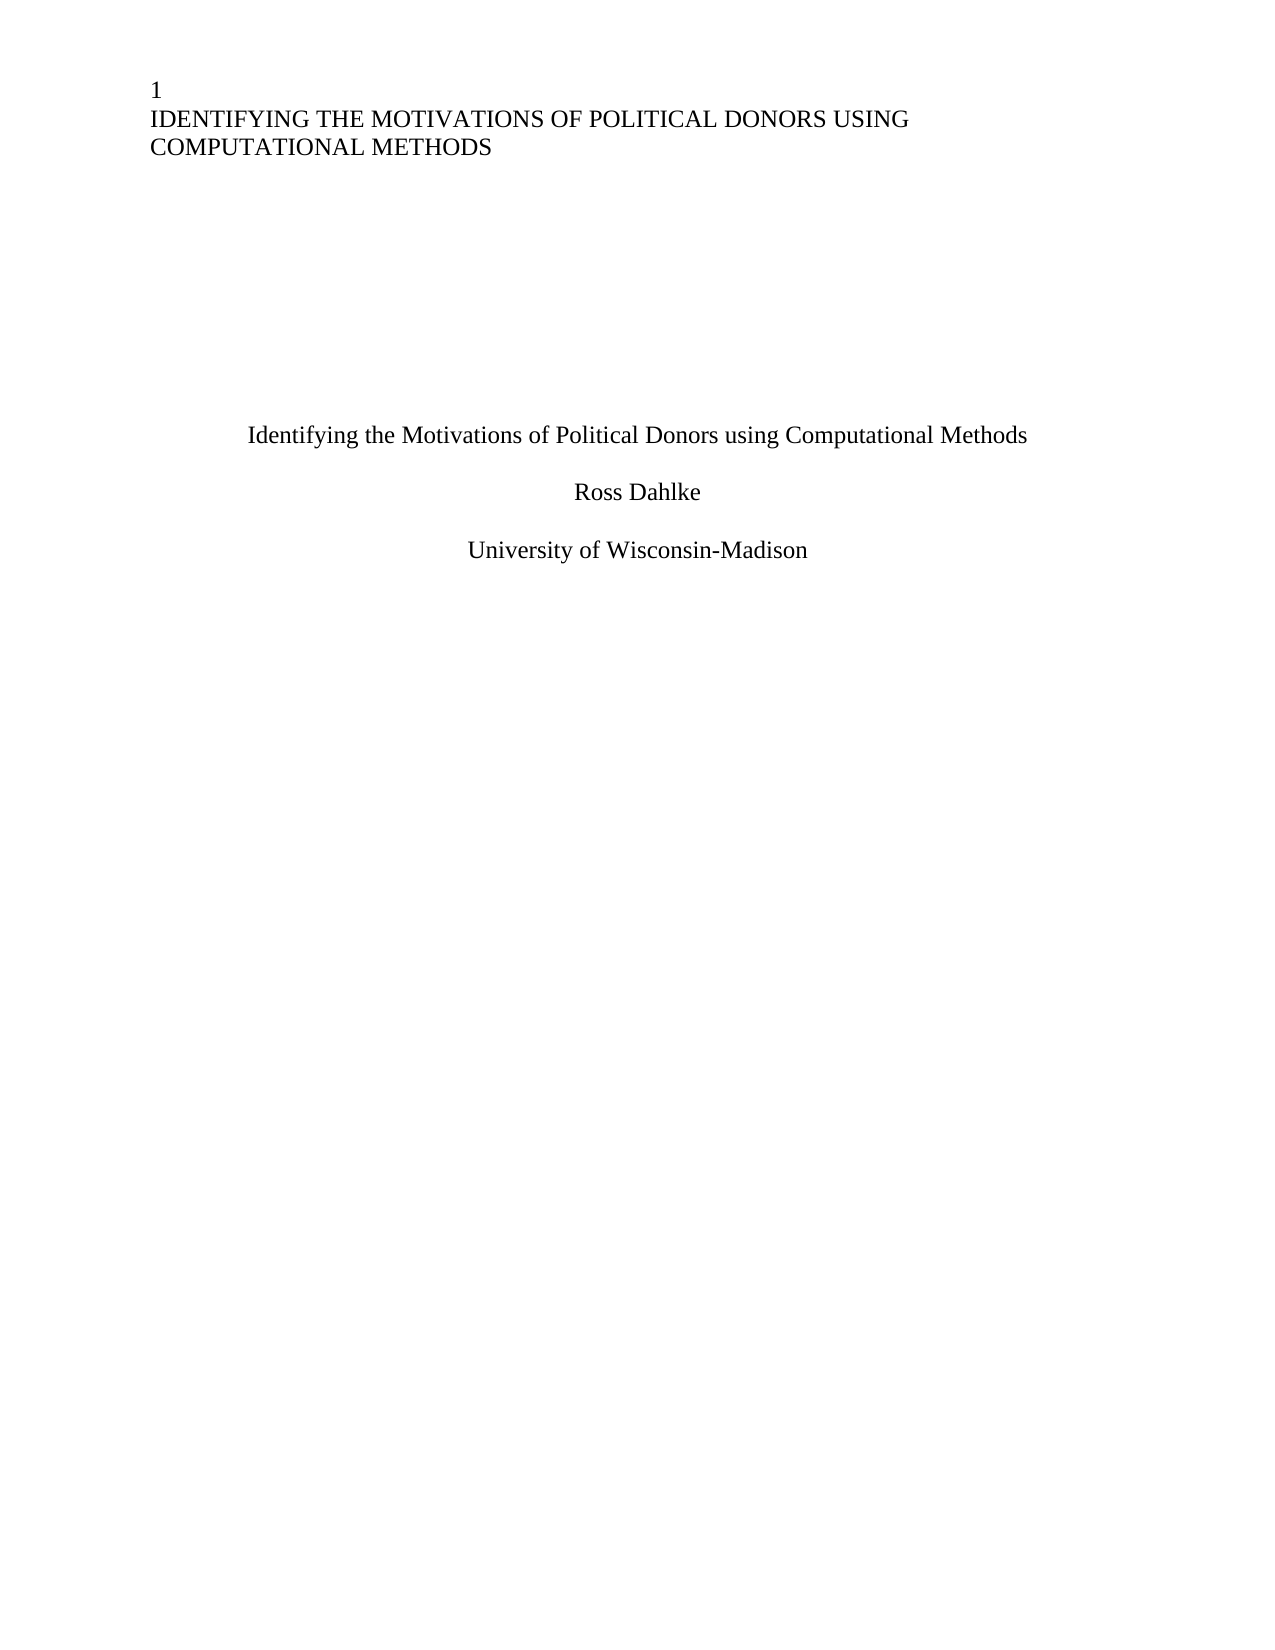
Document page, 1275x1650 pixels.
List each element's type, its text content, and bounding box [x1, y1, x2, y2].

text University of Wisconsin-Madison [150, 535, 1125, 564]
text Identifying the Motivations of Political Donors using Computational Methods [150, 420, 1125, 449]
text Ross Dahlke [150, 477, 1125, 506]
